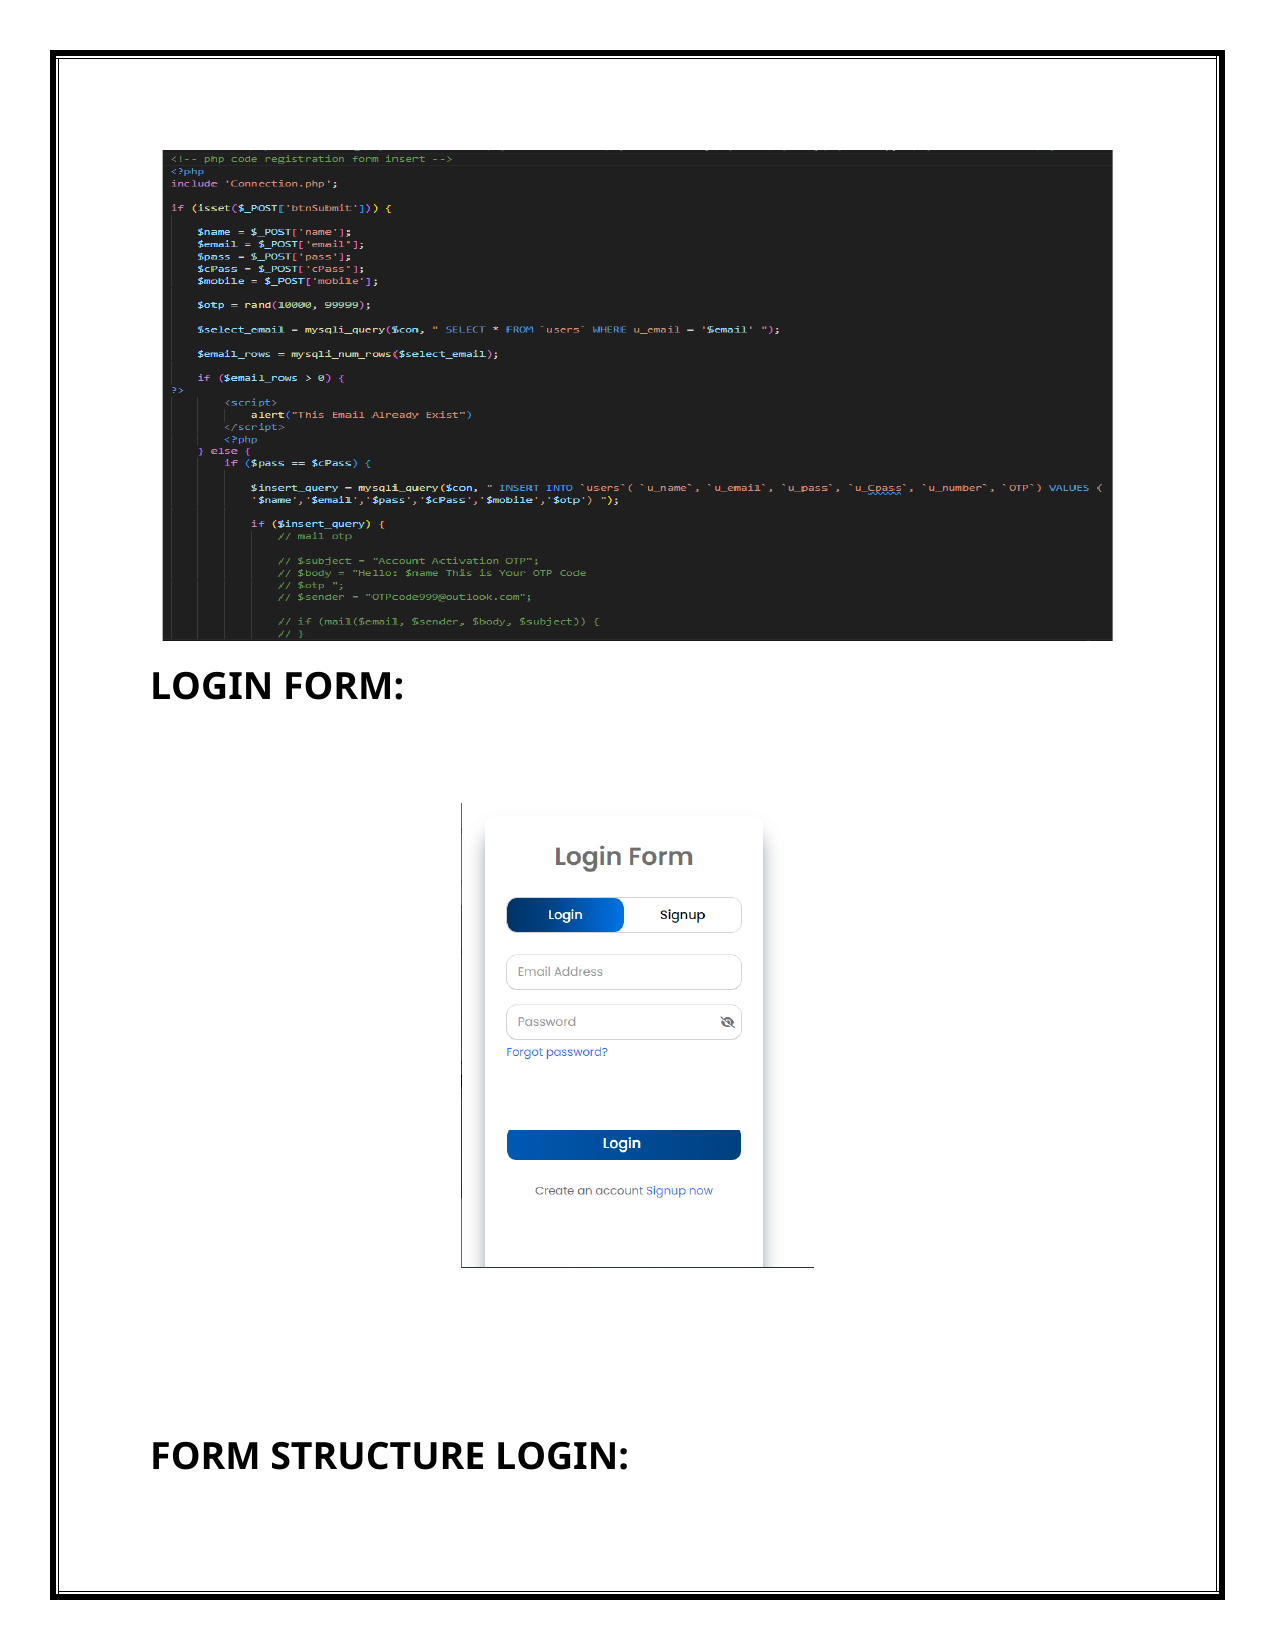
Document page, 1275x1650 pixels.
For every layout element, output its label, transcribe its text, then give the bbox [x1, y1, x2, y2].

text FORM STRUCTURE LOGIN: [150, 1429, 1125, 1481]
picture [162, 150, 1113, 641]
text LOGIN FORM: [150, 659, 1125, 711]
picture [461, 803, 814, 1268]
